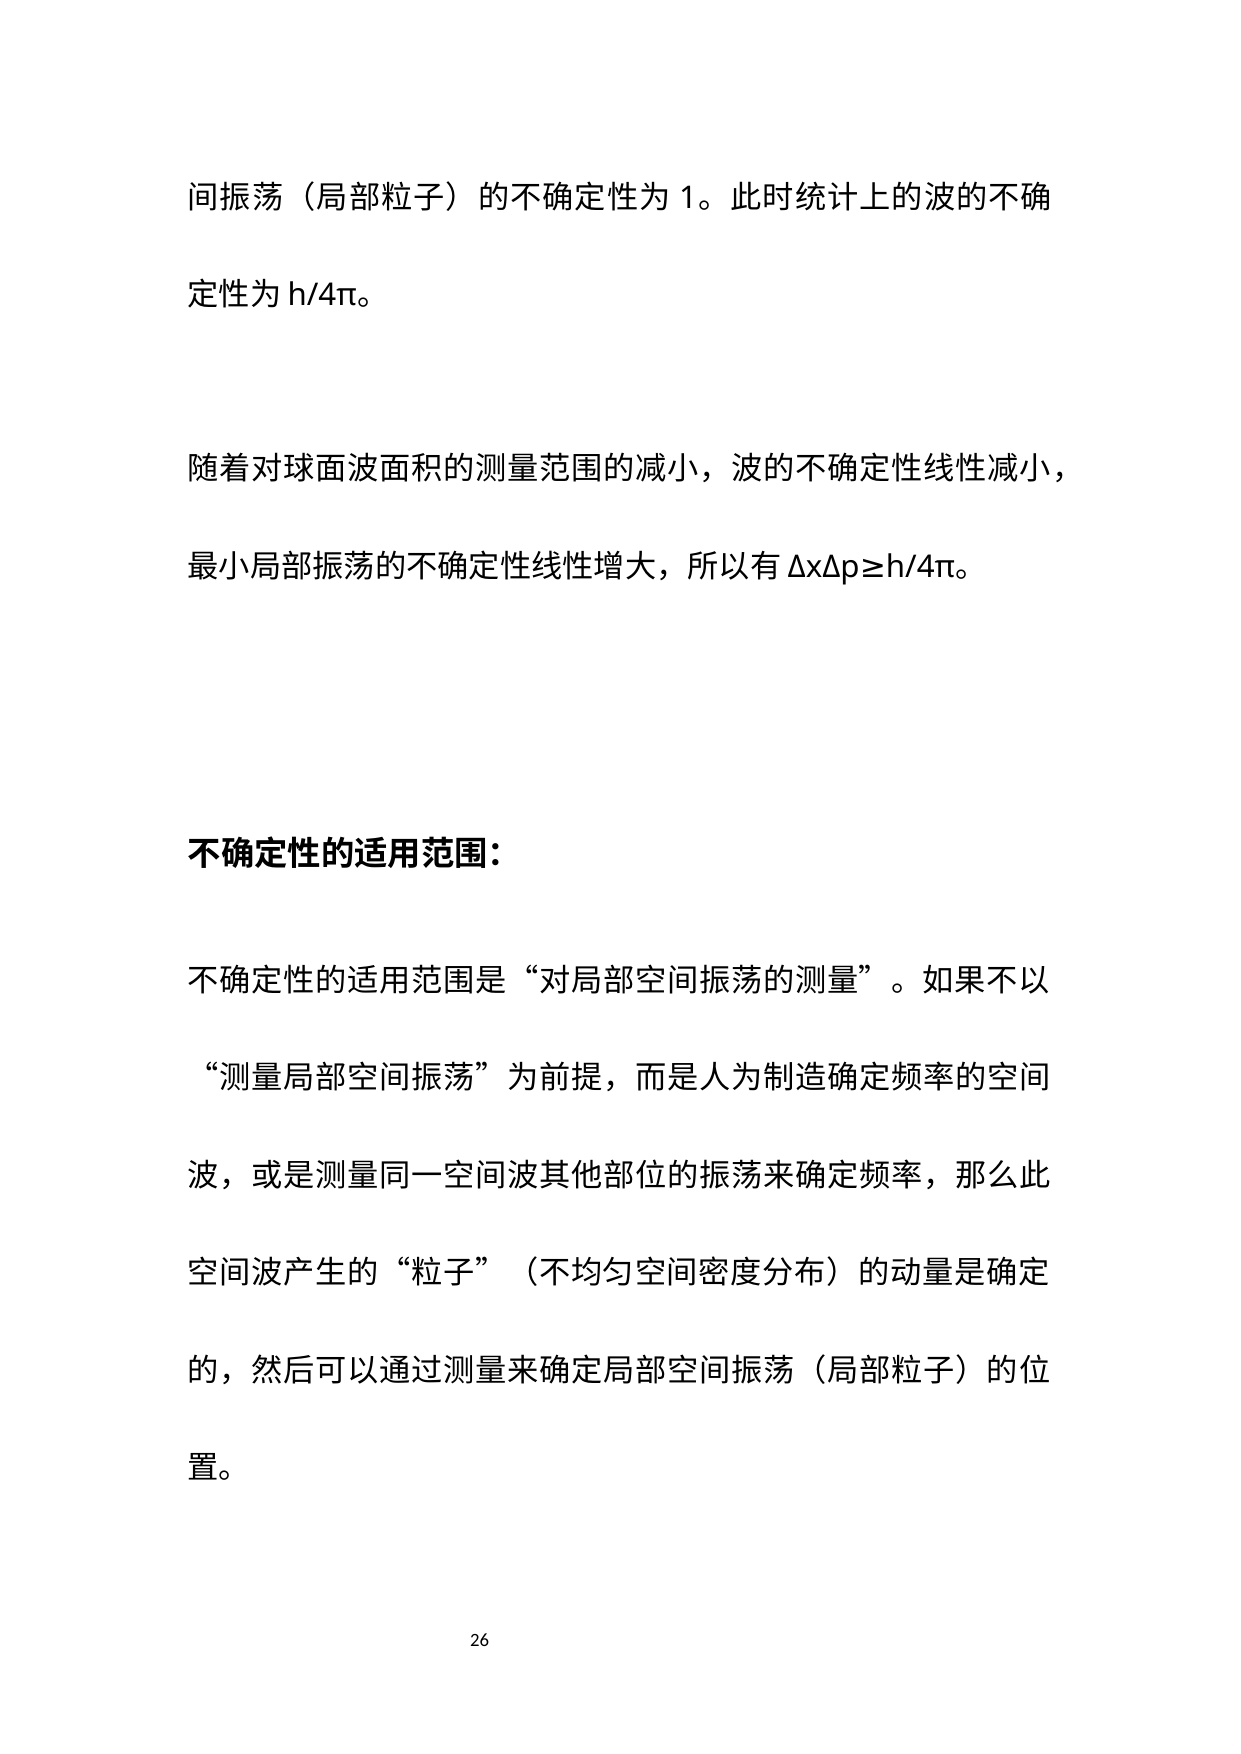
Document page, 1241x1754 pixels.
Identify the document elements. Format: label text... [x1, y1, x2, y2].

list 随着对球面波面积的测量范围的减小，波的不确定性线性减小，最小局部振荡的不确定性线性增大，所以有ΔxΔp≥h/4π。 [187, 433, 1053, 596]
list 不确定性的适用范围是“对局部空间振荡的测量”。如果不以“测量局部空间振荡”为前提，而是人为制造确定频率的空间波，或是测量同一空间波其他部位的振荡来确定频率，那么此空间波产生的“粒子”（不均匀空间密度分布）的动量是确定的，然后可以通过测量来确定局部空间振荡（局部粒子）的位置。 [187, 945, 1053, 1497]
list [187, 162, 1053, 324]
subtitle 不确定性的适用范围： [187, 818, 1053, 883]
